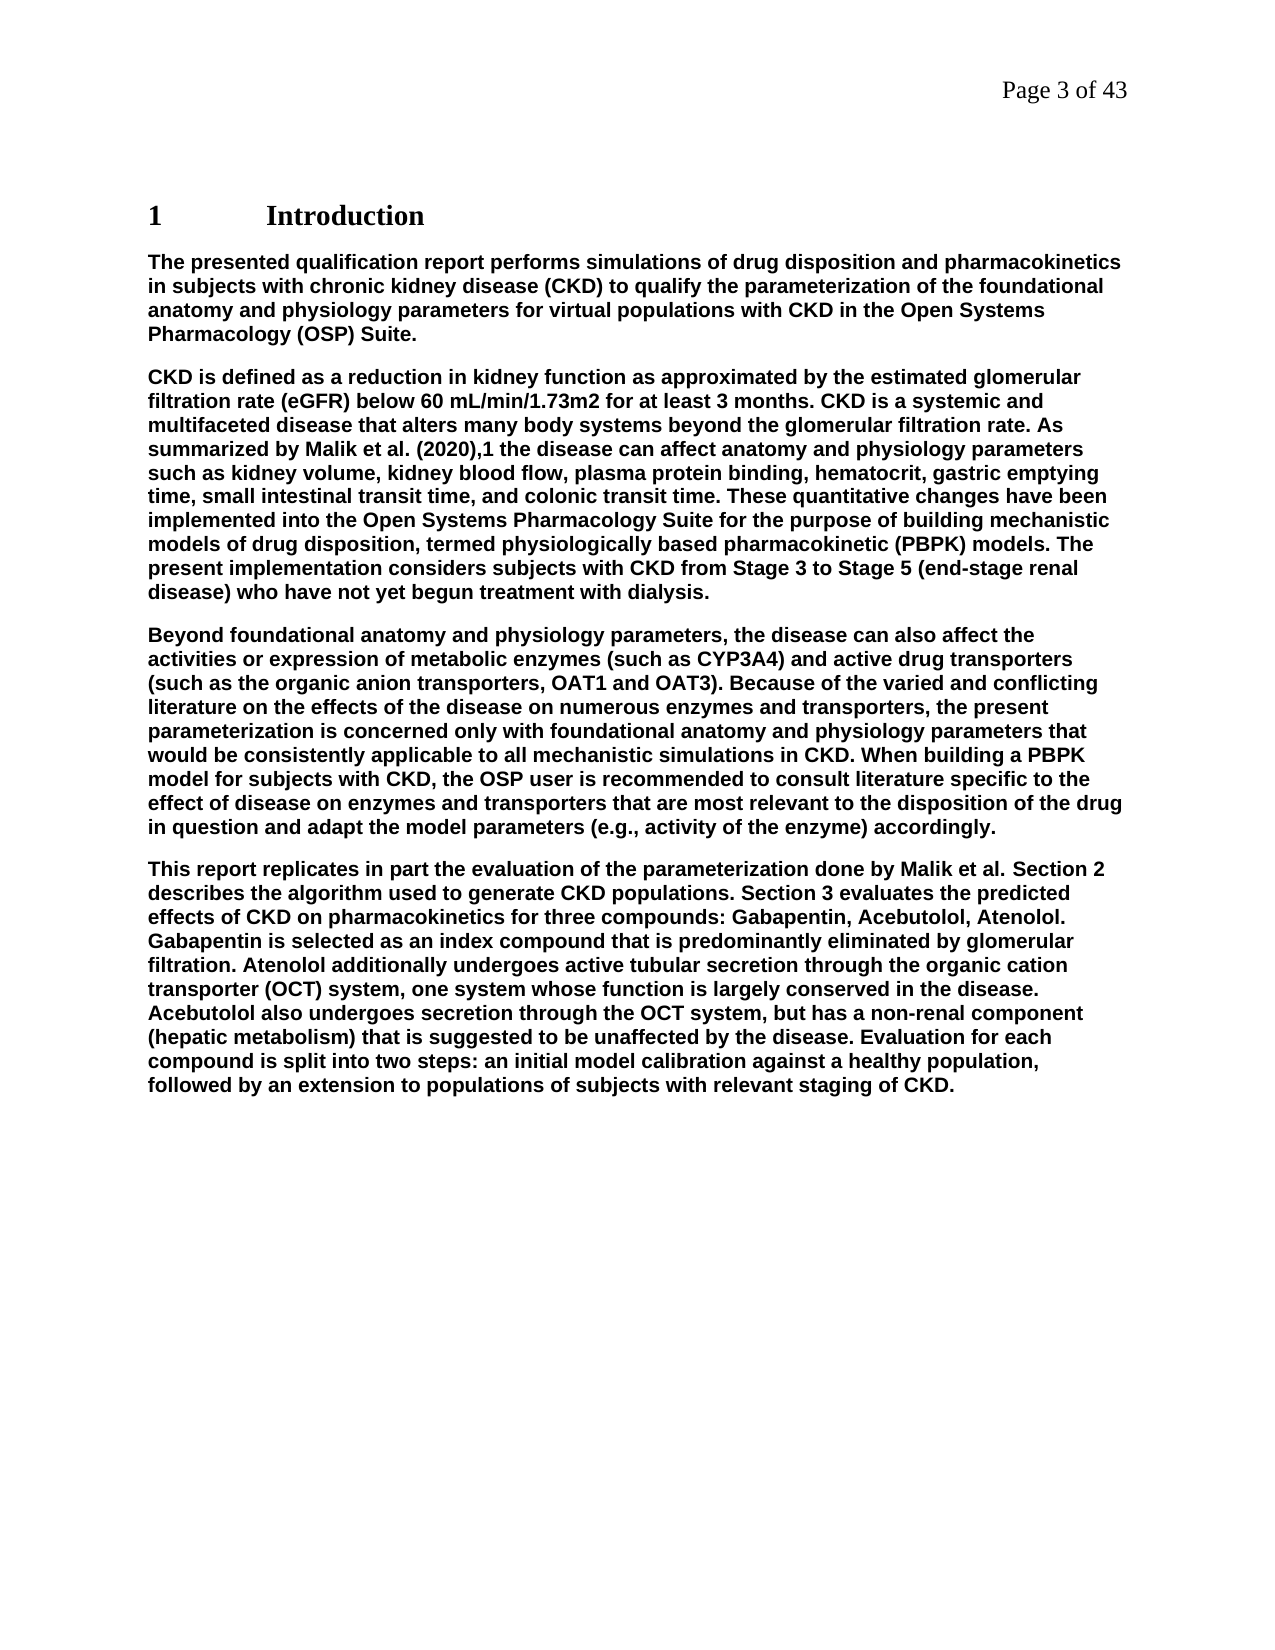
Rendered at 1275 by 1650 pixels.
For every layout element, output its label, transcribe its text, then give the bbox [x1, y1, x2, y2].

text Beyond foundational anatomy and physiology parameters, the disease can also affect the activities or expression of metabolic enzymes (such as CYP3A4) and active drug transporters (such as the organic anion transporters, OAT1 and OAT3). Because of the varied and conflicting literature on the effects of the disease on numerous enzymes and transporters, the present parameterization is concerned only with foundational anatomy and physiology parameters that would be consistently applicable to all mechanistic simulations in CKD. When building a PBPK model for subjects with CKD, the OSP user is recommended to consult literature specific to the effect of disease on enzymes and transporters that are most relevant to the disposition of the drug in question and adapt the model parameters (e.g., activity of the enzyme) accordingly. [148, 623, 1127, 838]
text This report replicates in part the evaluation of the parameterization done by Malik et al. Section 2 describes the algorithm used to generate CKD populations. Section 3 evaluates the predicted effects of CKD on pharmacokinetics for three compounds: Gabapentin, Acebutolol, Atenolol. Gabapentin is selected as an index compound that is predominantly eliminated by glomerular filtration. Atenolol additionally undergoes active tubular secretion through the organic cation transporter (OCT) system, one system whose function is largely conserved in the disease. Acebutolol also undergoes secretion through the OCT system, but has a non-renal component (hepatic metabolism) that is suggested to be unaffected by the disease. Evaluation for each compound is split into two steps: an initial model calibration against a healthy population, followed by an extension to populations of subjects with relevant staging of CKD. [148, 857, 1127, 1097]
subtitle Introduction [148, 198, 1127, 231]
text CKD is defined as a reduction in kidney function as approximated by the estimated glomerular filtration rate (eGFR) below 60 mL/min/1.73m2 for at least 3 months. CKD is a systemic and multifaceted disease that alters many body systems beyond the glomerular filtration rate. As summarized by Malik et al. (2020),1 the disease can affect anatomy and physiology parameters such as kidney volume, kidney blood flow, plasma protein binding, hematocrit, gastric emptying time, small intestinal transit time, and colonic transit time. These quantitative changes have been implemented into the Open Systems Pharmacology Suite for the purpose of building mechanistic models of drug disposition, termed physiologically based pharmacokinetic (PBPK) models. The present implementation considers subjects with CKD from Stage 3 to Stage 5 (end-stage renal disease) who have not yet begun treatment with dialysis. [148, 364, 1127, 604]
text The presented qualification report performs simulations of drug disposition and pharmacokinetics in subjects with chronic kidney disease (CKD) to qualify the parameterization of the foundational anatomy and physiology parameters for virtual populations with CKD in the Open Systems Pharmacology (OSP) Suite. [148, 250, 1127, 346]
